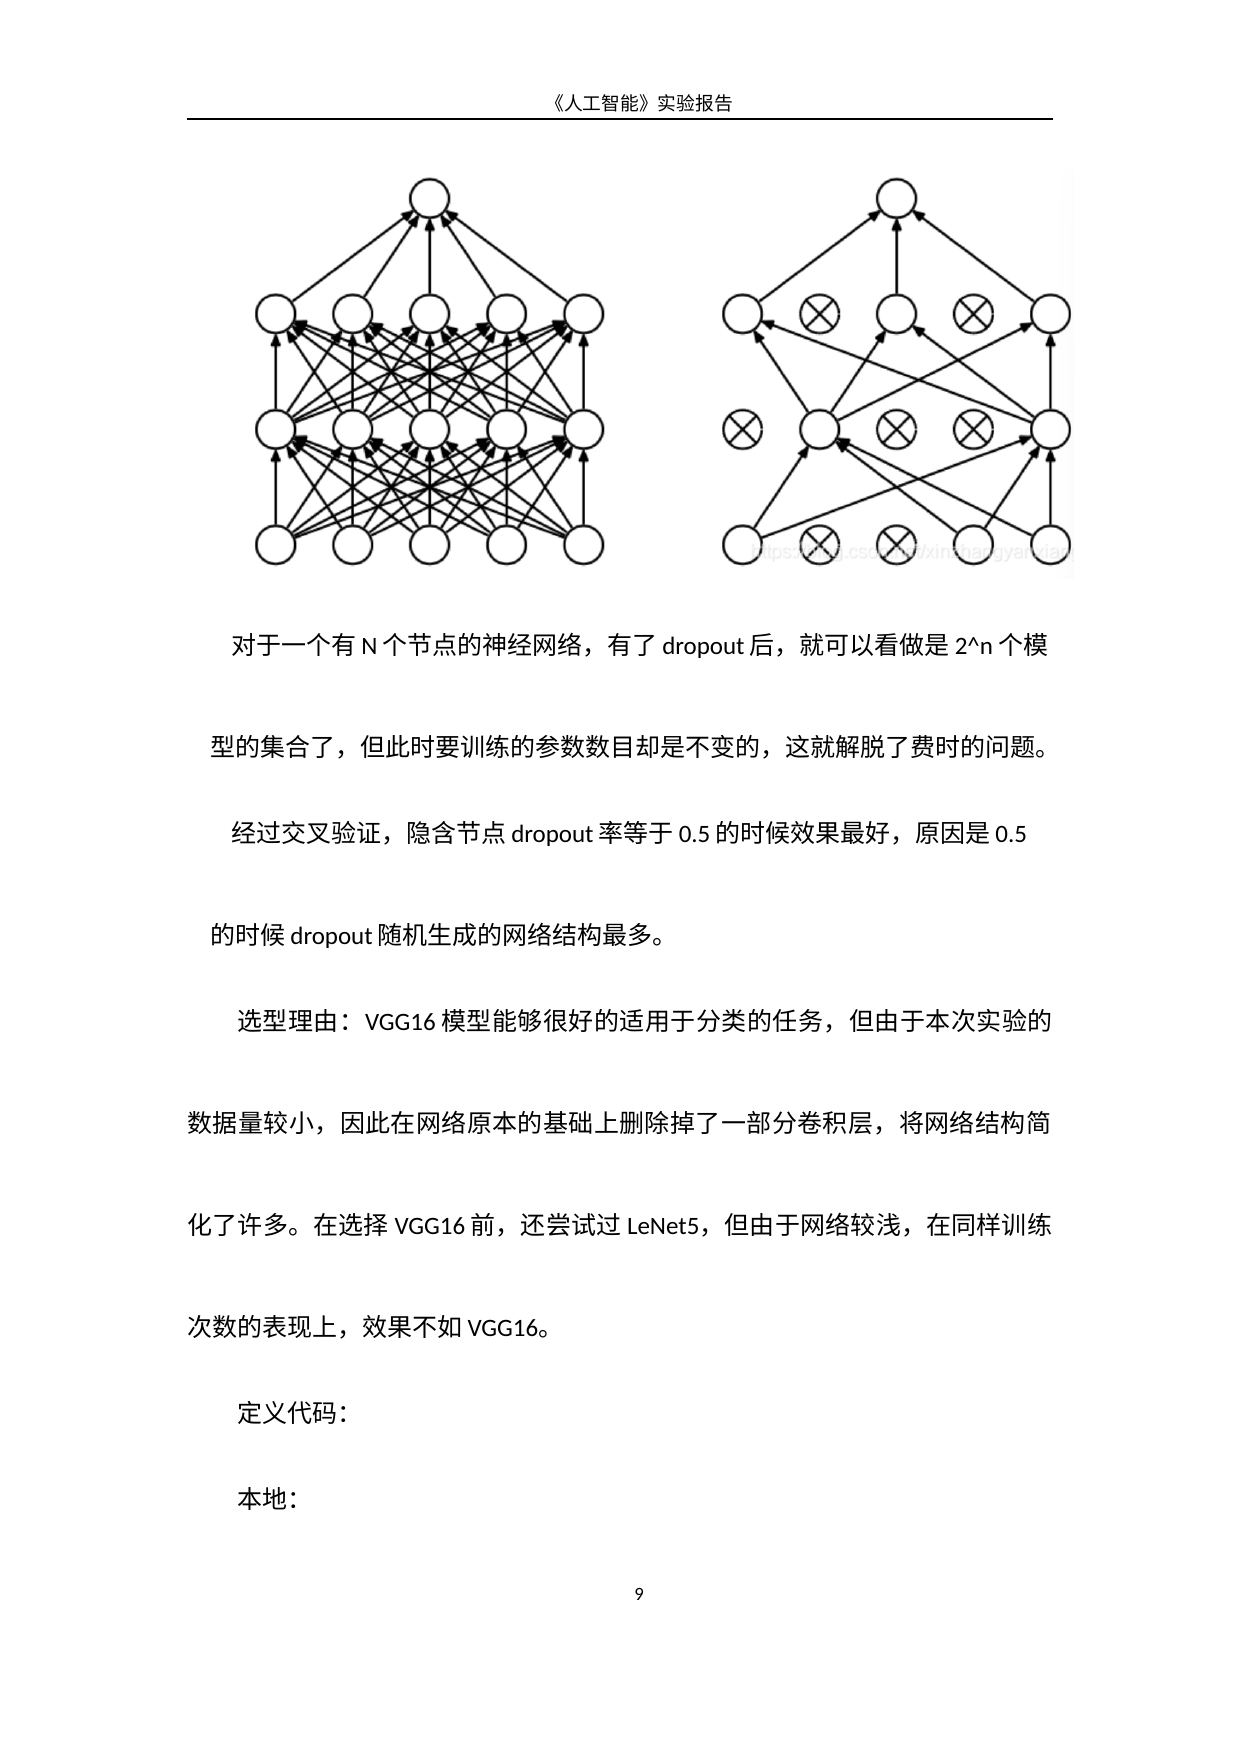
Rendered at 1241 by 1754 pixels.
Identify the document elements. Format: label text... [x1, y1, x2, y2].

text 对于一个有N个节点的神经网络，有了dropout后，就可以看做是2^n个模型的集合了，但此时要训练的参数数目却是不变的，这就解脱了费时的问题。 [210, 610, 1053, 779]
text 定义代码： [187, 1377, 1053, 1445]
text 经过交叉验证，隐含节点dropout率等于0.5的时候效果最好，原因是0.5的时候dropout随机生成的网络结构最多。 [210, 798, 1053, 967]
text 本地： [187, 1463, 1053, 1531]
text 选型理由：VGG16模型能够很好的适用于分类的任务，但由于本次实验的数据量较小，因此在网络原本的基础上删除掉了一部分卷积层，将网络结构简化了许多。在选择VGG16前，还尝试过LeNet5，但由于网络较浅，在同样训练次数的表现上，效果不如VGG16。 [187, 986, 1053, 1359]
picture [231, 169, 1074, 579]
